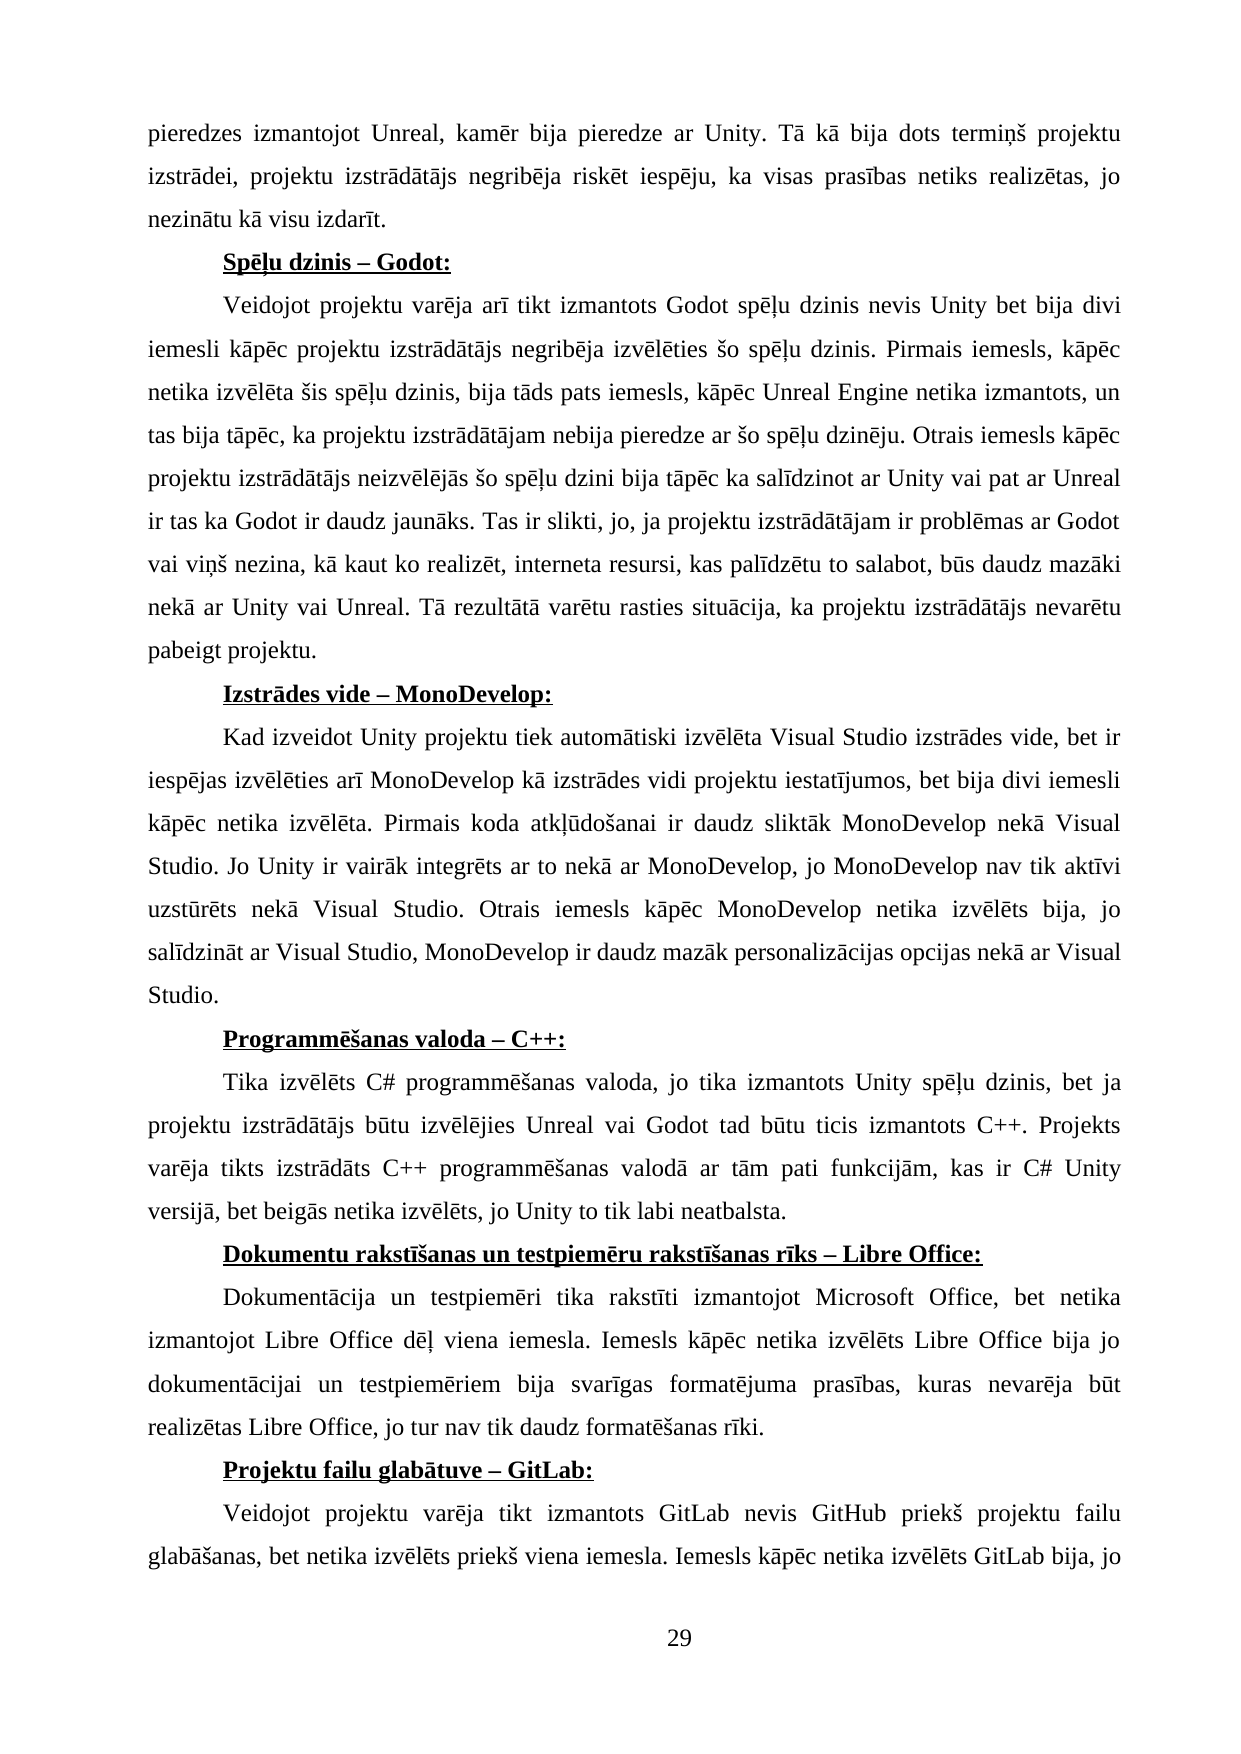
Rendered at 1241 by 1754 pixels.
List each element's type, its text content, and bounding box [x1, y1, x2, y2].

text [148, 118, 1122, 233]
text Projektu failu glabātuve – GitLab: [148, 1455, 1122, 1484]
text Programmēšanas valoda – C++: [148, 1024, 1122, 1052]
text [148, 1498, 1122, 1570]
text Spēļu dzinis – Godot: [148, 247, 1122, 276]
text Kad izveidot Unity projektu tiek automātiski izvēlēta Visual Studio izstrādes vide, bet ir iespējas izvēlēties arī MonoDevelop kā izstrādes vidi projektu iestatījumos, bet bija divi iemesli kāpēc netika izvēlēta. Pirmais koda atkļūdošanai ir daudz sliktāk MonoDevelop nekā Visual Studio. Jo Unity ir vairāk integrēts ar to nekā ar MonoDevelop, jo MonoDevelop nav tik aktīvi uzstūrēts nekā Visual Studio. Otrais iemesls kāpēc MonoDevelop netika izvēlēts bija, jo salīdzināt ar Visual Studio, MonoDevelop ir daudz mazāk personalizācijas opcijas nekā ar Visual Studio. [148, 722, 1122, 1009]
text Tika izvēlēts C# programmēšanas valoda, jo tika izmantots Unity spēļu dzinis, bet ja projektu izstrādātājs būtu izvēlējies Unreal vai Godot tad būtu ticis izmantots C++. Projekts varēja tikts izstrādāts C++ programmēšanas valodā ar tām pati funkcijām, kas ir C# Unity versijā, bet beigās netika izvēlēts, jo Unity to tik labi neatbalsta. [148, 1067, 1122, 1225]
text Izstrādes vide – MonoDevelop: [148, 679, 1122, 707]
text Dokumentācija un testpiemēri tika rakstīti izmantojot Microsoft Office, bet netika izmantojot Libre Office dēļ viena iemesla. Iemesls kāpēc netika izvēlēts Libre Office bija jo dokumentācijai un testpiemēriem bija svarīgas formatējuma prasības, kuras nevarēja būt realizētas Libre Office, jo tur nav tik daudz formatēšanas rīki. [148, 1282, 1122, 1441]
text Veidojot projektu varēja arī tikt izmantots Godot spēļu dzinis nevis Unity bet bija divi iemesli kāpēc projektu izstrādātājs negribēja izvēlēties šo spēļu dzinis. Pirmais iemesls, kāpēc netika izvēlēta šis spēļu dzinis, bija tāds pats iemesls, kāpēc Unreal Engine netika izmantots, un tas bija tāpēc, ka projektu izstrādātājam nebija pieredze ar šo spēļu dzinēju. Otrais iemesls kāpēc projektu izstrādātājs neizvēlējās šo spēļu dzini bija tāpēc ka salīdzinot ar Unity vai pat ar Unreal ir tas ka Godot ir daudz jaunāks. Tas ir slikti, jo, ja projektu izstrādātājam ir problēmas ar Godot vai viņš nezina, kā kaut ko realizēt, interneta resursi, kas palīdzētu to salabot, būs daudz mazāki nekā ar Unity vai Unreal. Tā rezultātā varētu rasties situācija, ka projektu izstrādātājs nevarētu pabeigt projektu. [148, 291, 1122, 664]
text Dokumentu rakstīšanas un testpiemēru rakstīšanas rīks – Libre Office: [148, 1239, 1122, 1268]
